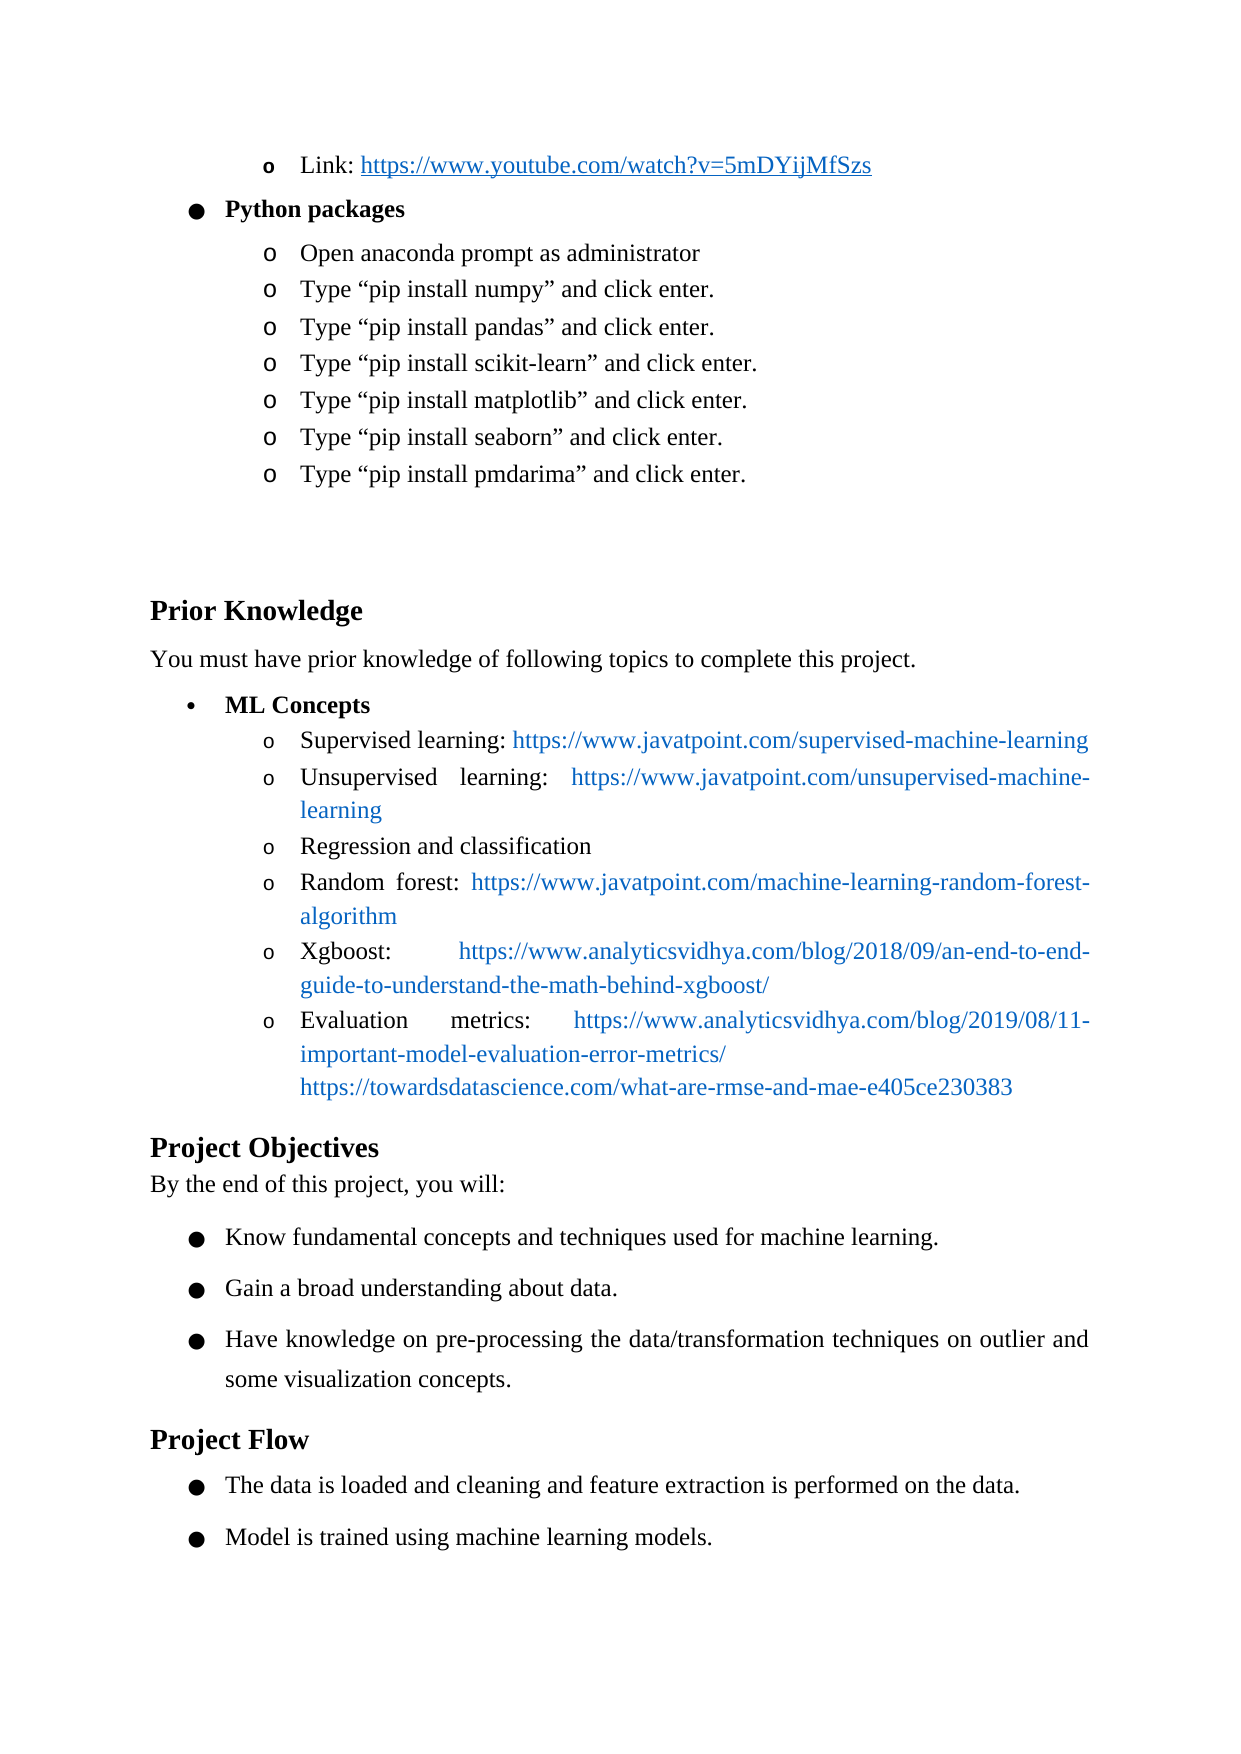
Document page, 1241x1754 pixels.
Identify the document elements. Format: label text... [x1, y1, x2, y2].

list Supervised learning: https://www.javatpoint.com/supervised-machine-learning [262, 725, 1090, 755]
text You must have prior knowledge of following topics to complete this project. [150, 644, 1090, 673]
text By the end of this project, you will: [150, 1169, 1090, 1197]
list Unsupervised learning: https://www.javatpoint.com/unsupervised-machine-learning [262, 762, 1090, 824]
list The data is loaded and cleaning and feature extraction is performed on the data. [187, 1463, 1090, 1506]
subtitle Project Objectives [150, 1130, 1090, 1164]
subtitle Project Flow [150, 1422, 1090, 1456]
list Type “pip install numpy” and click enter. [262, 274, 1090, 305]
text Prior Knowledge [150, 593, 1090, 627]
list Gain a broad understanding about data. [187, 1266, 1090, 1308]
list Random forest: https://www.javatpoint.com/machine-learning-random-forest-algorithm [262, 867, 1090, 929]
list Type “pip install seaborn” and click enter. [262, 422, 1090, 453]
list ML Concepts [187, 690, 1090, 719]
list Type “pip install scikit-learn” and click enter. [262, 348, 1090, 379]
list Know fundamental concepts and techniques used for machine learning. [187, 1214, 1090, 1257]
list Type “pip install pmdarima” and click enter. [262, 459, 1090, 490]
list Open anaconda prompt as administrator [262, 238, 1090, 268]
list Python packages [187, 186, 1090, 229]
list Type “pip install matplotlib” and click enter. [262, 385, 1090, 416]
list Type “pip install pandas” and click enter. [262, 312, 1090, 342]
list Have knowledge on pre-processing the data/transformation techniques on outlier and some visualization concepts. [187, 1317, 1090, 1393]
list Model is trained using machine learning models. [187, 1514, 1090, 1557]
text https://towardsdatascience.com/what-are-rmse-and-mae-e405ce230383 [225, 1072, 1090, 1101]
list Xgboost: https://www.analyticsvidhya.com/blog/2018/09/an-end-to-end-guide-to-understand-the-math-behind-xgboost/ [262, 936, 1090, 999]
list Evaluation metrics: https://www.analyticsvidhya.com/blog/2019/08/11-important-model-evaluation-error-metrics/ [262, 1005, 1090, 1068]
list Link: https://www.youtube.com/watch?v=5mDYijMfSzs [262, 150, 1090, 179]
list Regression and classification [262, 831, 1090, 860]
